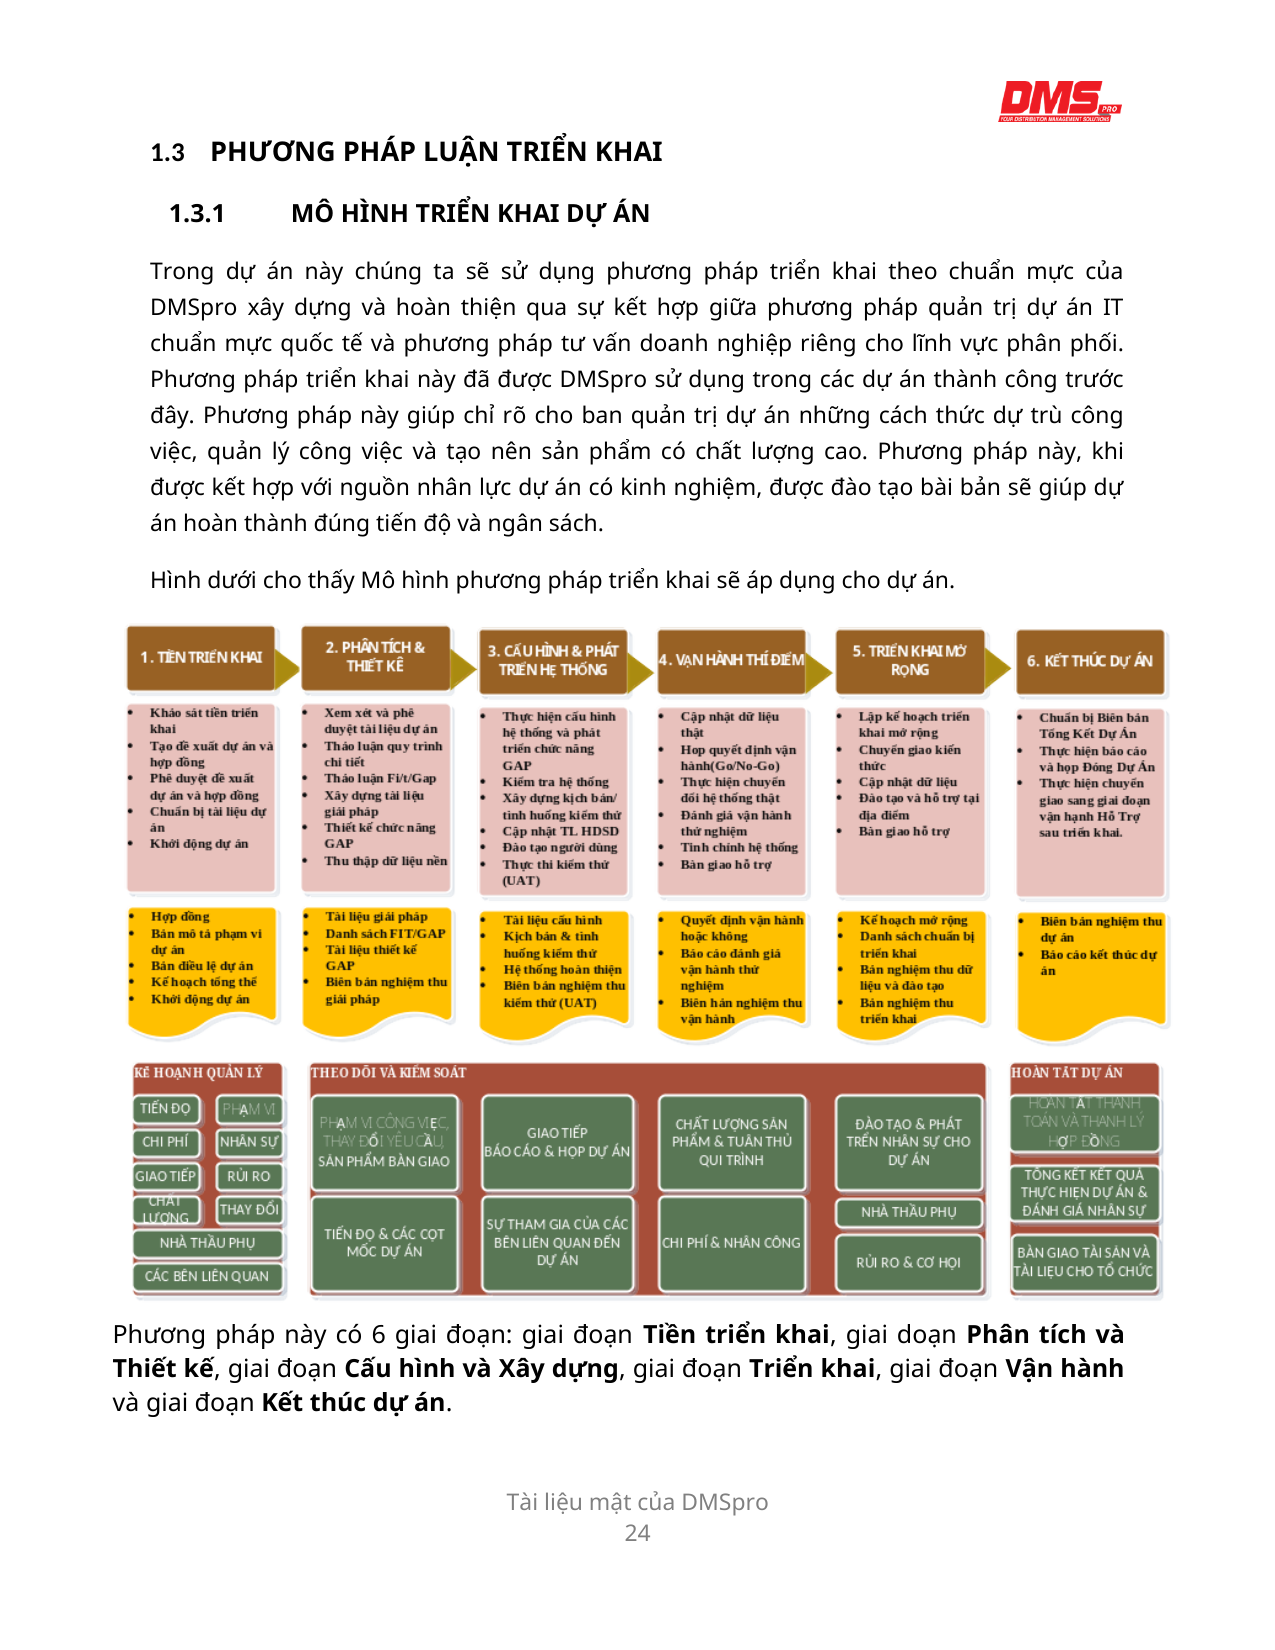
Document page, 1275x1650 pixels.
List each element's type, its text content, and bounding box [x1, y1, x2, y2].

subtitle PHƯƠNG PHÁP LUẬN TRIỂN KHAI [150, 132, 1125, 169]
text Trong dự án này chúng ta sẽ sử dụng phương pháp triển khai theo chuẩn mực của DMSpro xây dựng và hoàn thiện qua sự kết hợp giữa phương pháp quản trị dự án IT chuẩn mực quốc tế và phương pháp tư vấn doanh nghiệp riêng cho lĩnh vực phân phối. Phương pháp triển khai này đã được DMSpro sử dụng trong các dự án thành công trước đây. Phương pháp này giúp chỉ rõ cho ban quản trị dự án những cách thức dự trù công việc, quản lý công việc và tạo nên sản phẩm có chất lượng cao. Phương pháp này, khi được kết hợp với nguồn nhân lực dự án có kinh nghiệm, được đào tạo bài bản sẽ giúp dự án hoàn thành đúng tiến độ và ngân sách. [150, 255, 1125, 538]
text Phương pháp này có 6 giai đoạn: giai đoạn Tiền triển khai, giai doạn Phân tích và Thiết kế, giai đoạn Cấu hình và Xây dựng, giai đoạn Triển khai, giai đoạn Vận hành và giai đoạn Kết thúc dự án. [112, 1316, 1125, 1419]
subtitle MÔ HÌNH TRIỂN KHAI DỰ ÁN [169, 195, 1125, 229]
text Hình dưới cho thấy Mô hình phương pháp triển khai sẽ áp dụng cho dự án. [150, 563, 1125, 595]
picture [990, 75, 1125, 128]
